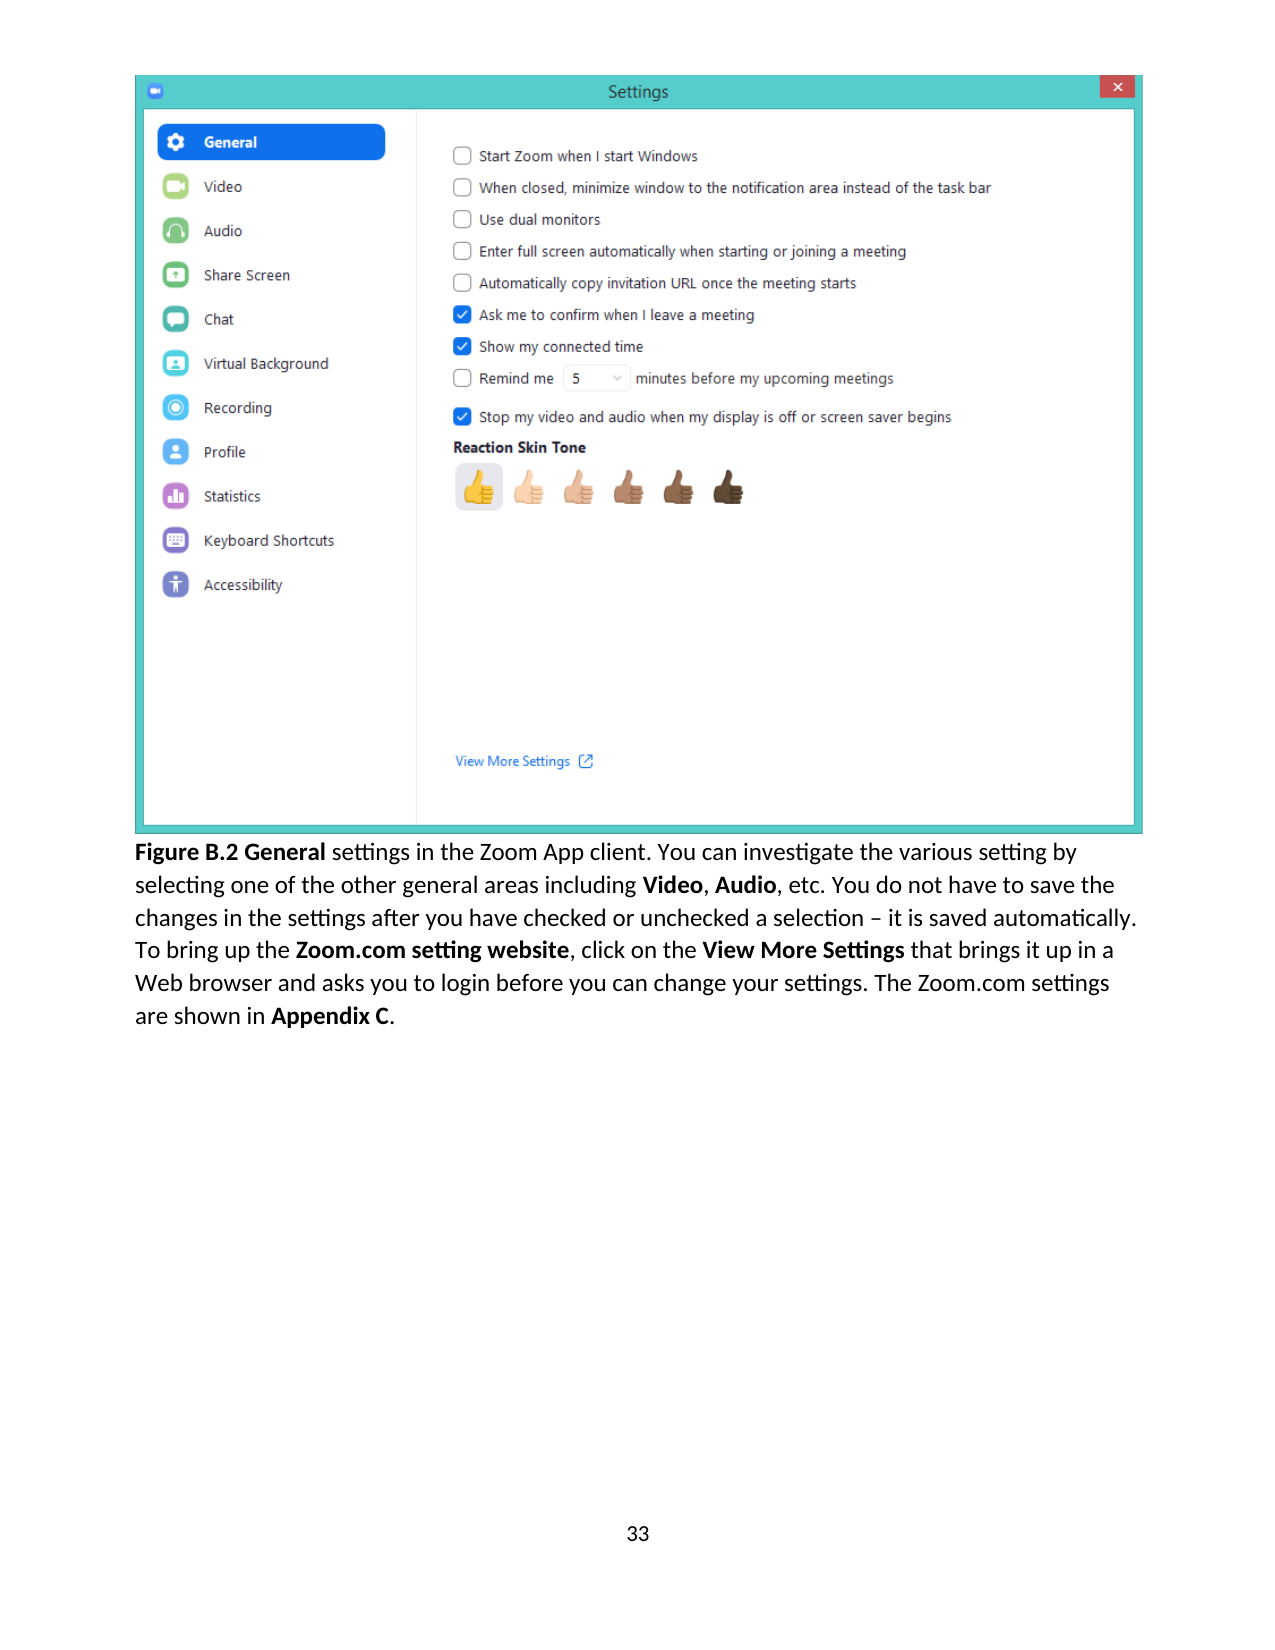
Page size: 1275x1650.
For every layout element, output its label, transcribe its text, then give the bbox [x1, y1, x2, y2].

picture [135, 75, 1143, 834]
text Figure B.2 General settings in the Zoom App client. You can investigate the various setting by selecting one of the other general areas including Video, Audio, etc. You do not have to save the changes in the settings after you have checked or unchecked a selection – it is saved automatically. To bring up the Zoom.com setting website, click on the View More Settings that brings it up in a Web browser and asks you to login before you can change your settings. The Zoom.com settings are shown in Appendix C. [135, 836, 1140, 1031]
